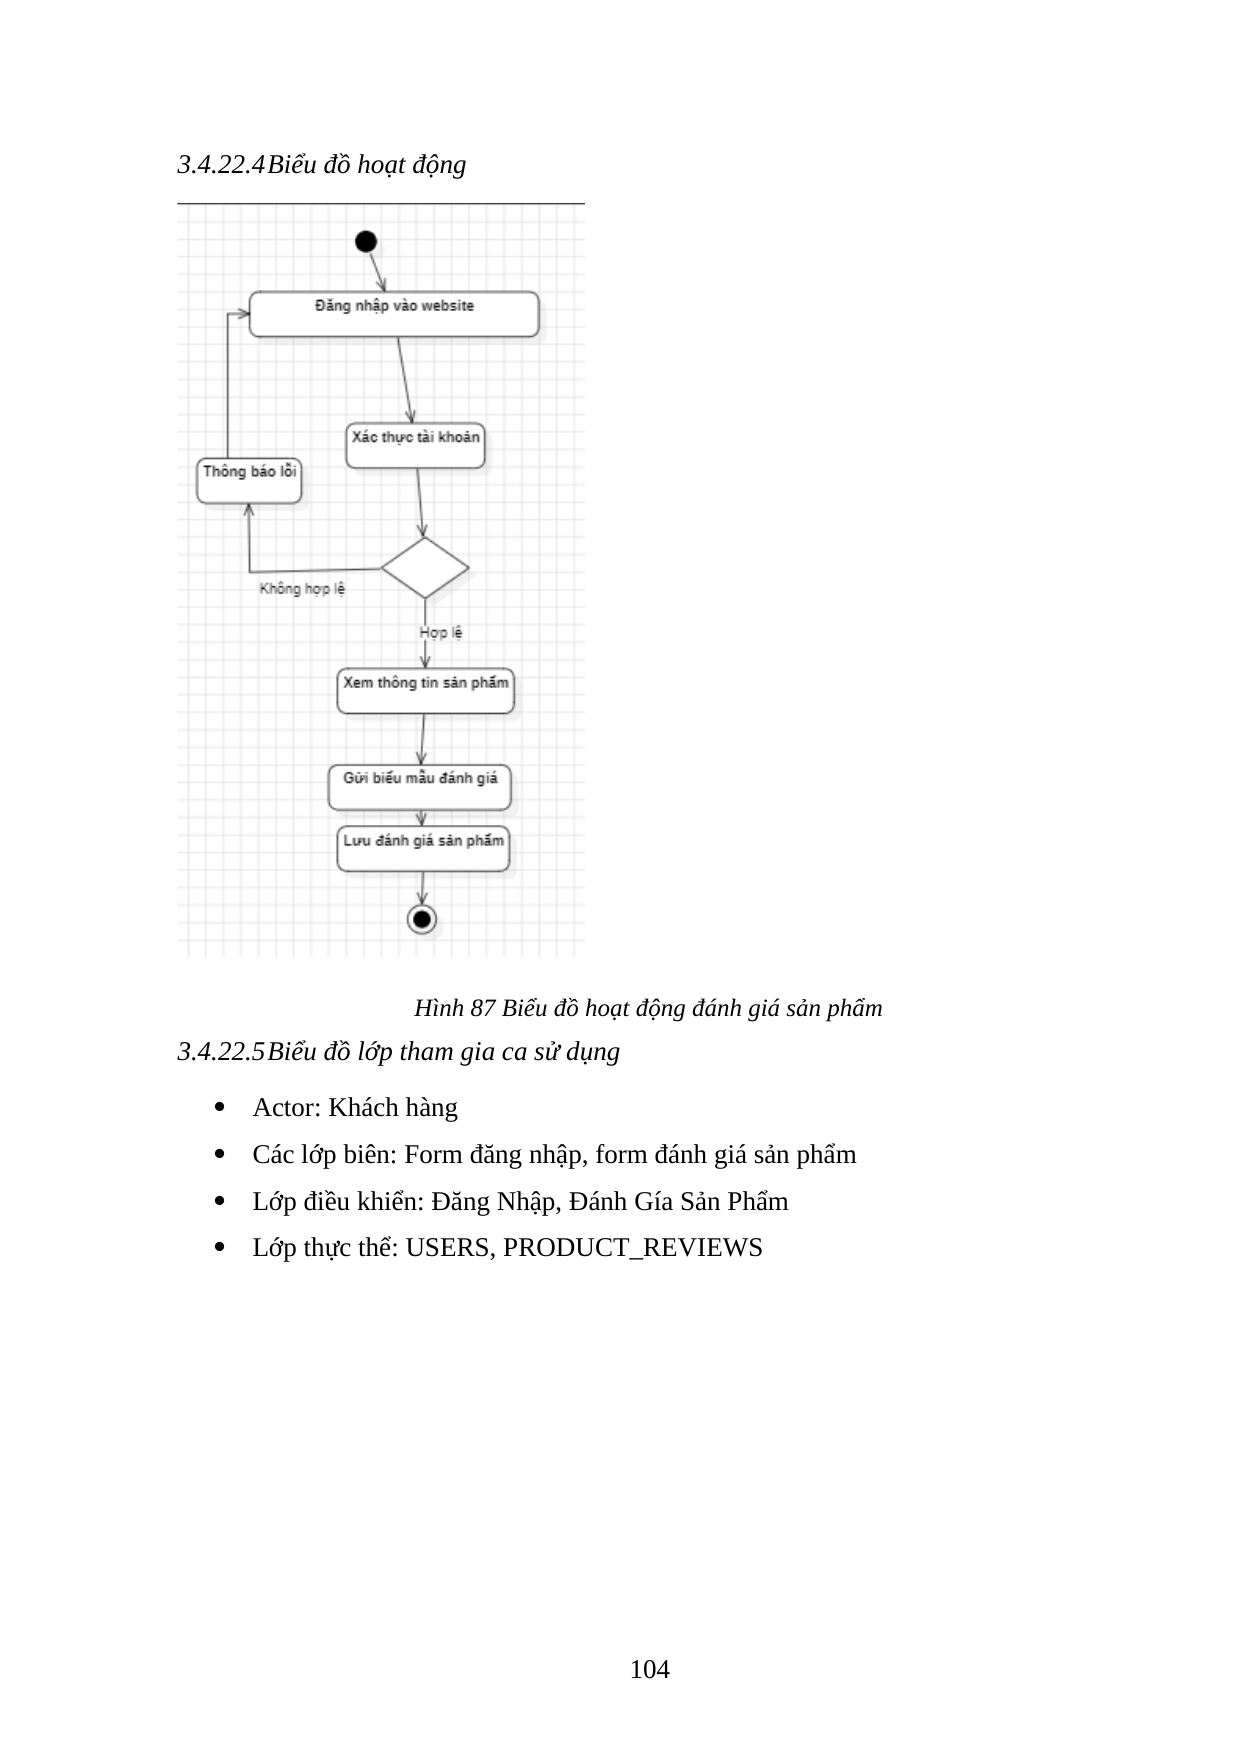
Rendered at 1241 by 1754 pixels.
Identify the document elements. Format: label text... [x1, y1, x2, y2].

list Lớp điều khiển: Đăng Nhập, Đánh Gía Sản Phẩm [215, 1184, 1122, 1216]
list Lớp thực thể: USERS, PRODUCT_REVIEWS [215, 1231, 1122, 1263]
picture [177, 203, 585, 957]
text Hình 87 Biểu đồ hoạt động đánh giá sản phẩm [177, 993, 1122, 1022]
subtitle Biểu đồ hoạt động [177, 148, 1122, 179]
subtitle Biểu đồ lớp tham gia ca sử dụng [177, 1035, 1122, 1066]
list Các lớp biên: Form đăng nhập, form đánh giá sản phẩm [215, 1138, 1122, 1169]
list Actor: Khách hàng [215, 1091, 1122, 1122]
